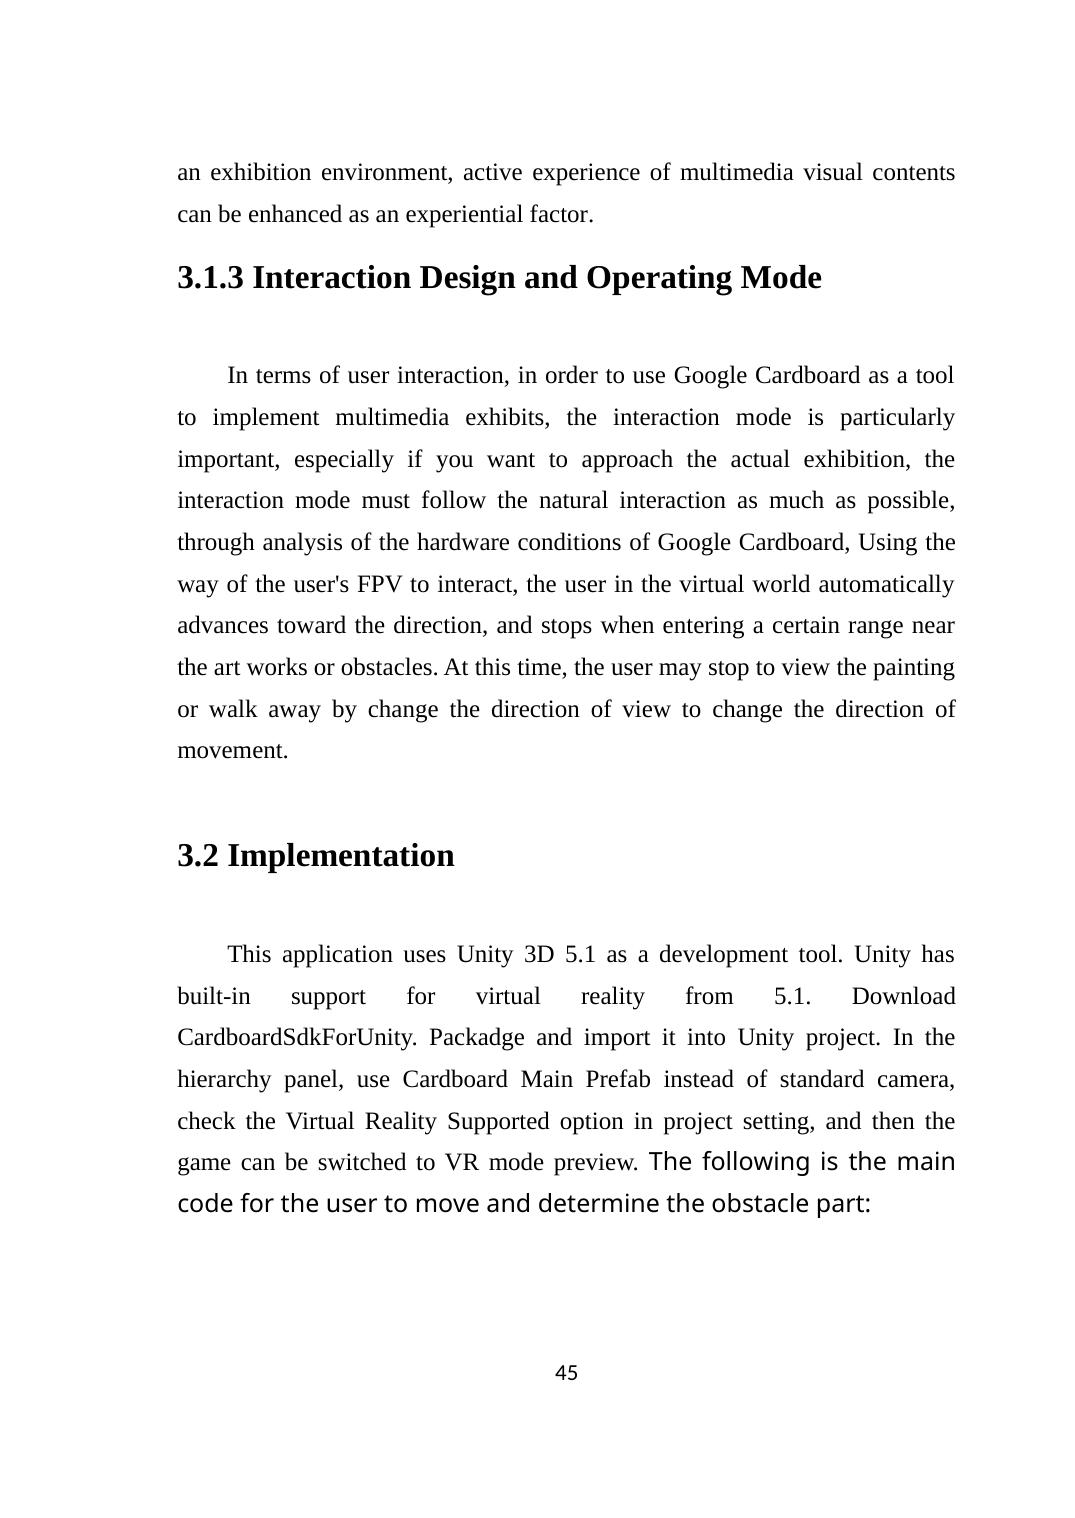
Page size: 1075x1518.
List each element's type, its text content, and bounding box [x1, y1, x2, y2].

text In terms of user interaction, in order to use Google Cardboard as a tool to implement multimedia exhibits, the interaction mode is particularly important, especially if you want to approach the actual exhibition, the interaction mode must follow the natural interaction as much as possible, through analysis of the hardware conditions of Google Cardboard, Using the way of the user's FPV to interact, the user in the virtual world automatically advances toward the direction, and stops when entering a certain range near the art works or obstacles. At this time, the user may stop to view the painting or walk away by change the direction of view to change the direction of movement. [177, 350, 956, 767]
text 3.2 Implementation [177, 836, 956, 874]
text This application uses Unity 3D 5.1 as a development tool. Unity has built-in support for virtual reality from 5.1. Download CardboardSdkForUnity. Packadge and import it into Unity project. In the hierarchy panel, use Cardboard Main Prefab instead of standard camera, check the Virtual Reality Supported option in project setting, and then the game can be switched to VR mode preview. The following is the main code for the user to move and determine the obstacle part: [177, 929, 956, 1221]
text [177, 147, 956, 230]
text 3.1.3 Interaction Design and Operating Mode [177, 257, 956, 296]
